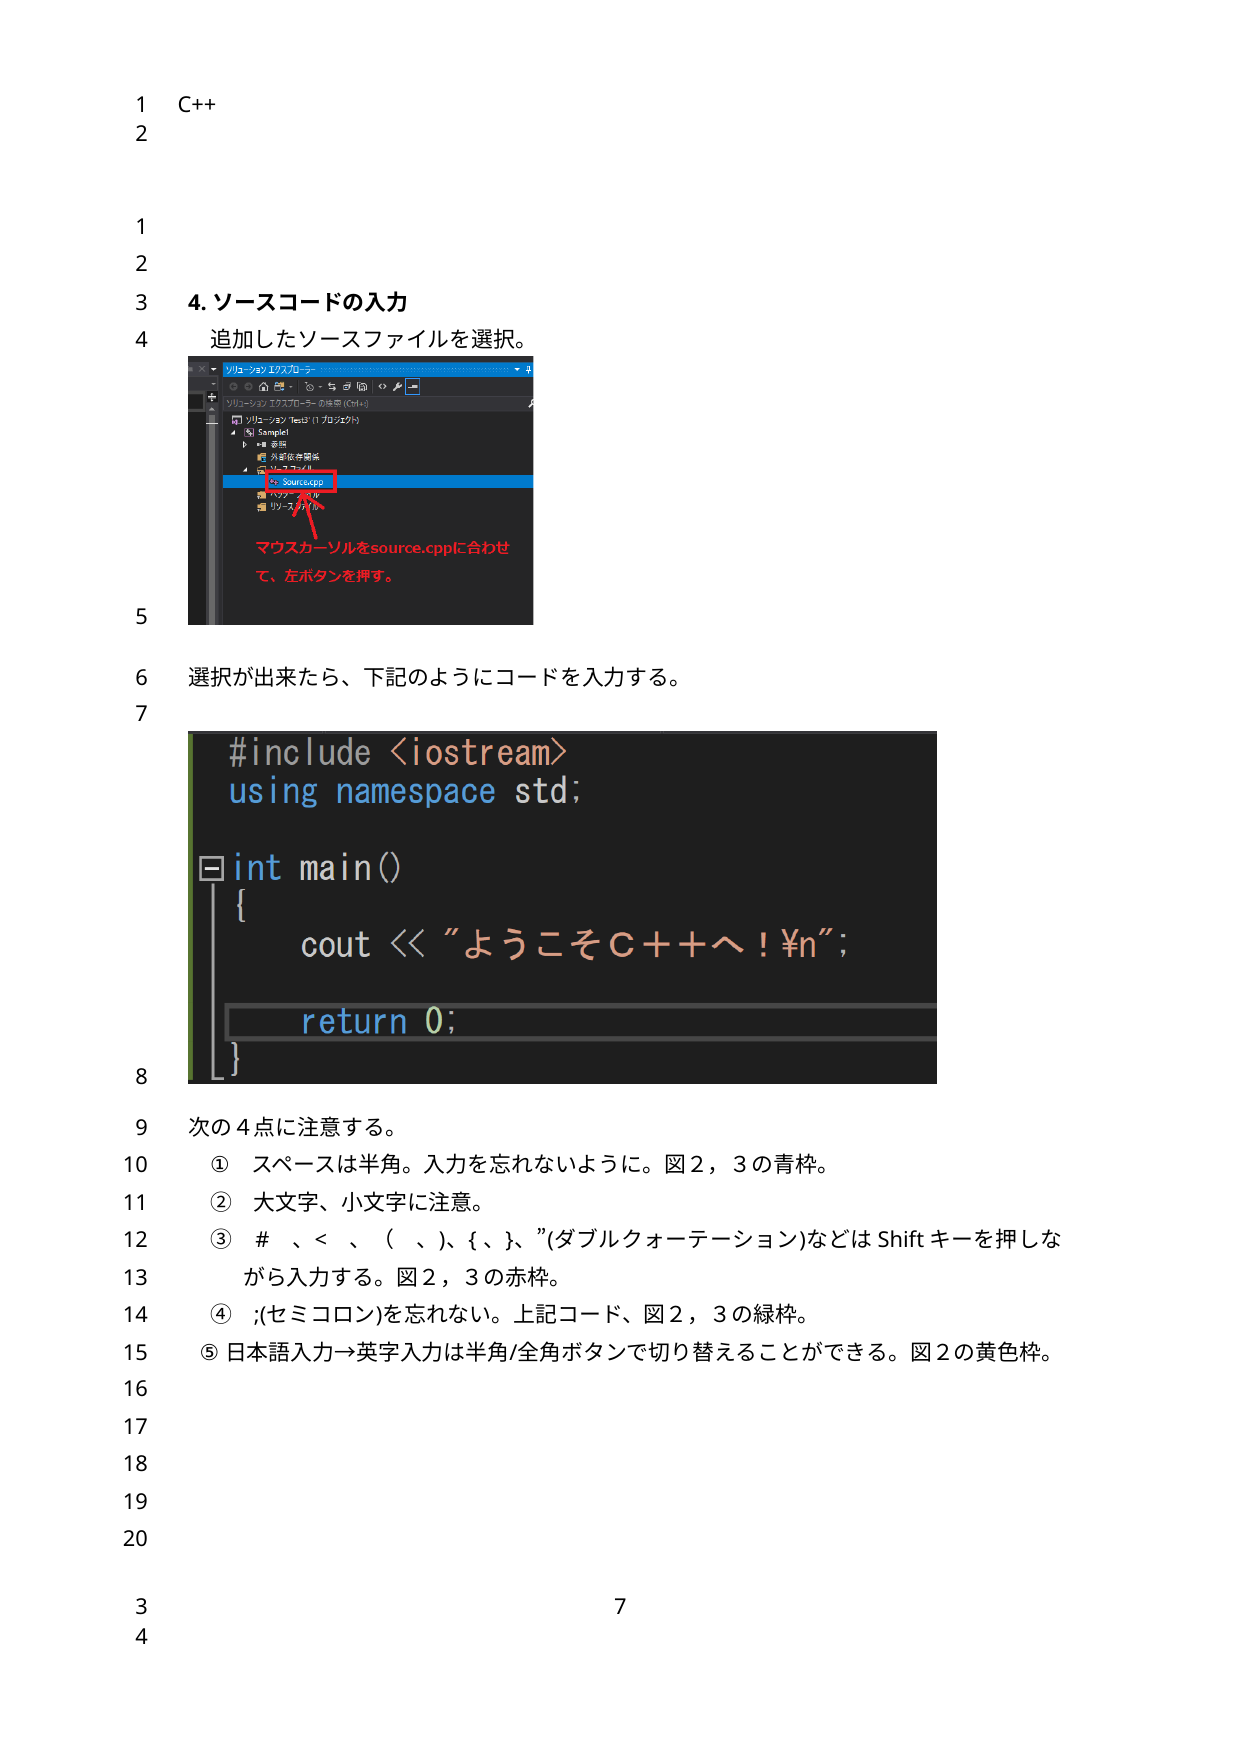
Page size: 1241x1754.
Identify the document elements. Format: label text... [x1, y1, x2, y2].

text 追加したソースファイルを選択。 [177, 319, 1063, 357]
text 4. ソースコードの入力 [177, 282, 1063, 319]
text ① スペースは半角。入力を忘れないように。図２，３の青枠。 [177, 1144, 1063, 1182]
text 選択が出来たら、下記のようにコードを入力する。 [177, 657, 1063, 694]
text 次の４点に注意する。 [177, 1107, 1063, 1144]
picture [188, 731, 937, 1084]
text ⑤ 日本語入力→英字入力は半角/全角ボタンで切り替えることができる。図２の黄色枠。 [177, 1332, 1063, 1369]
text ③ # 、< 、（ 、)、{ 、}、”(ダブルクォーテーション)などはShiftキーを押しながら入力する。図２，３の赤枠。 [188, 1219, 1063, 1294]
text ② 大文字、小文字に注意。 [177, 1182, 1063, 1219]
text ④ ;(セミコロン)を忘れない。上記コード、図２，３の緑枠。 [177, 1294, 1063, 1332]
picture [188, 356, 534, 625]
